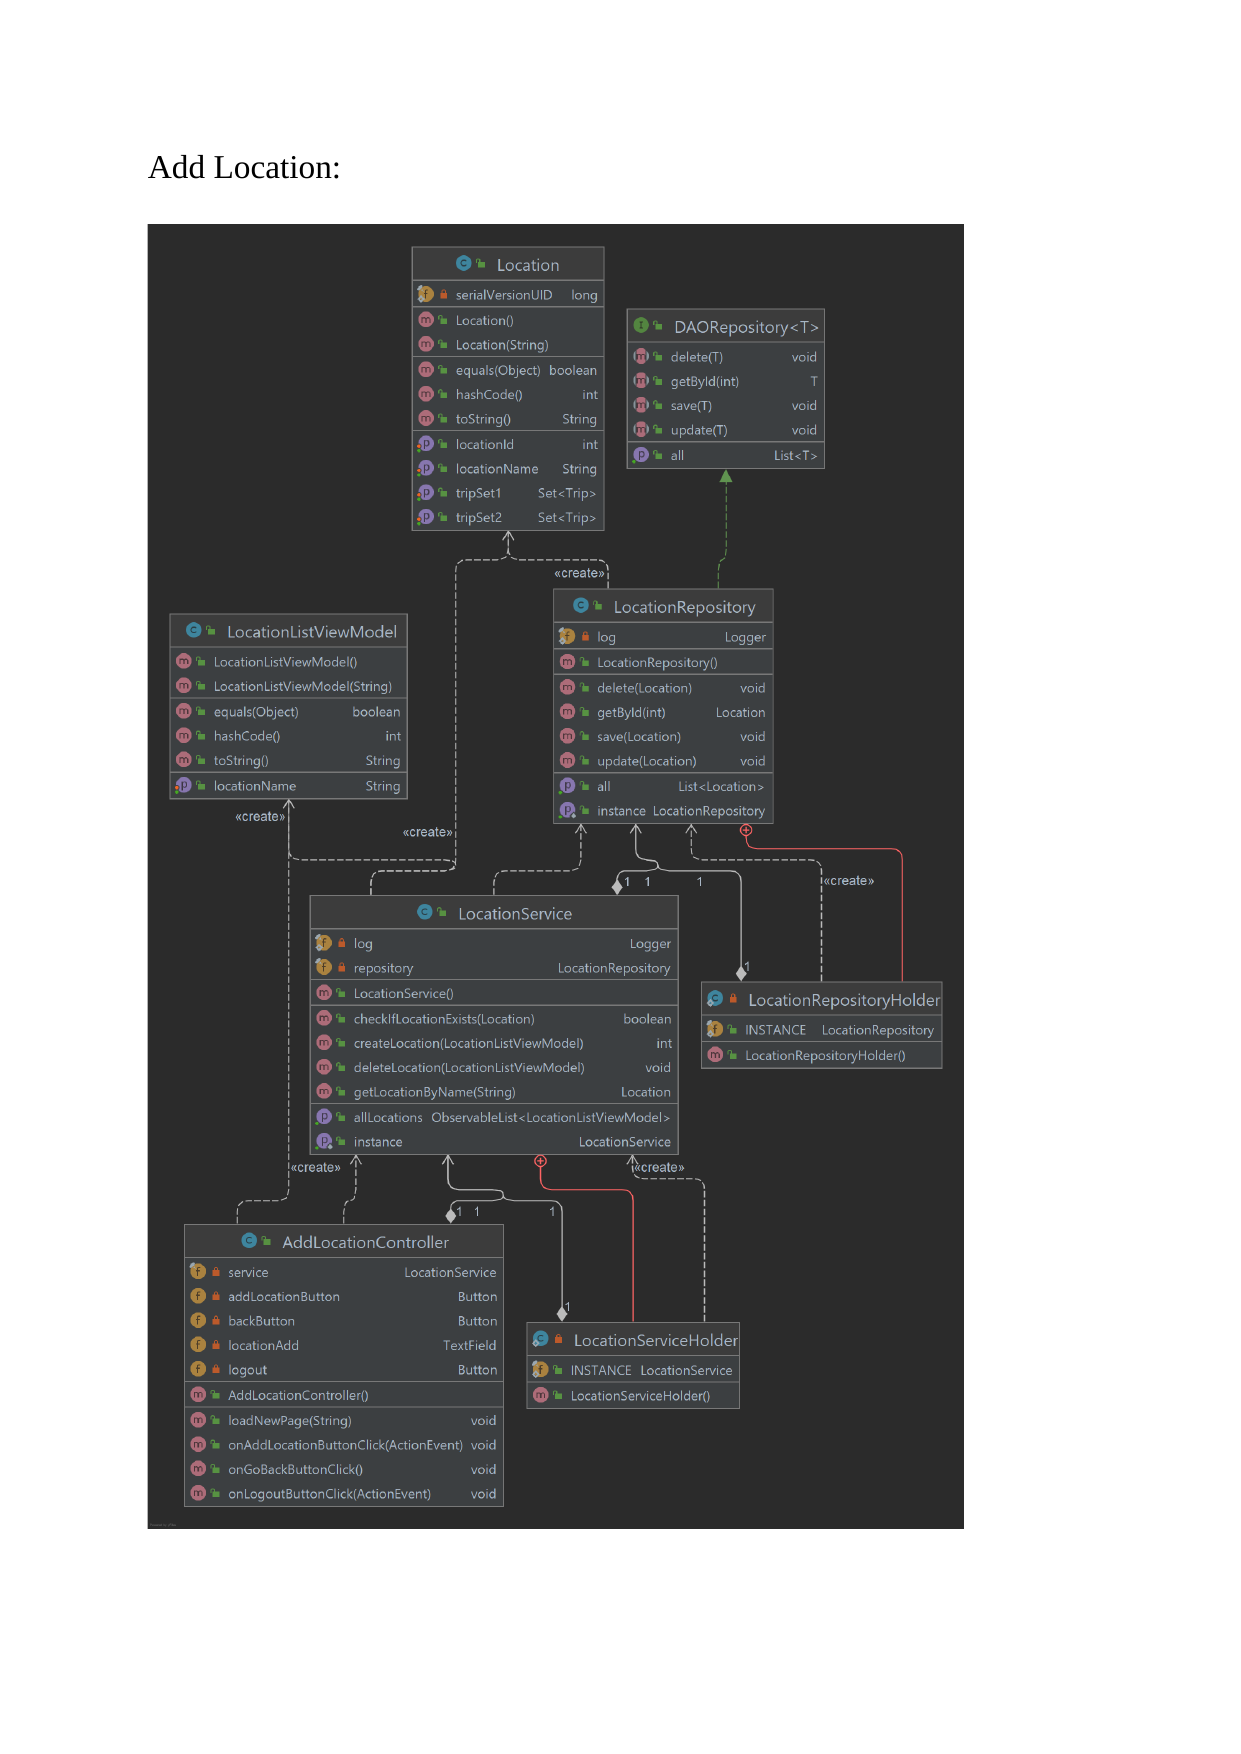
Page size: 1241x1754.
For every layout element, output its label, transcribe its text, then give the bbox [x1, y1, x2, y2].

picture [147, 224, 964, 1529]
text Add Location: [148, 148, 1093, 186]
